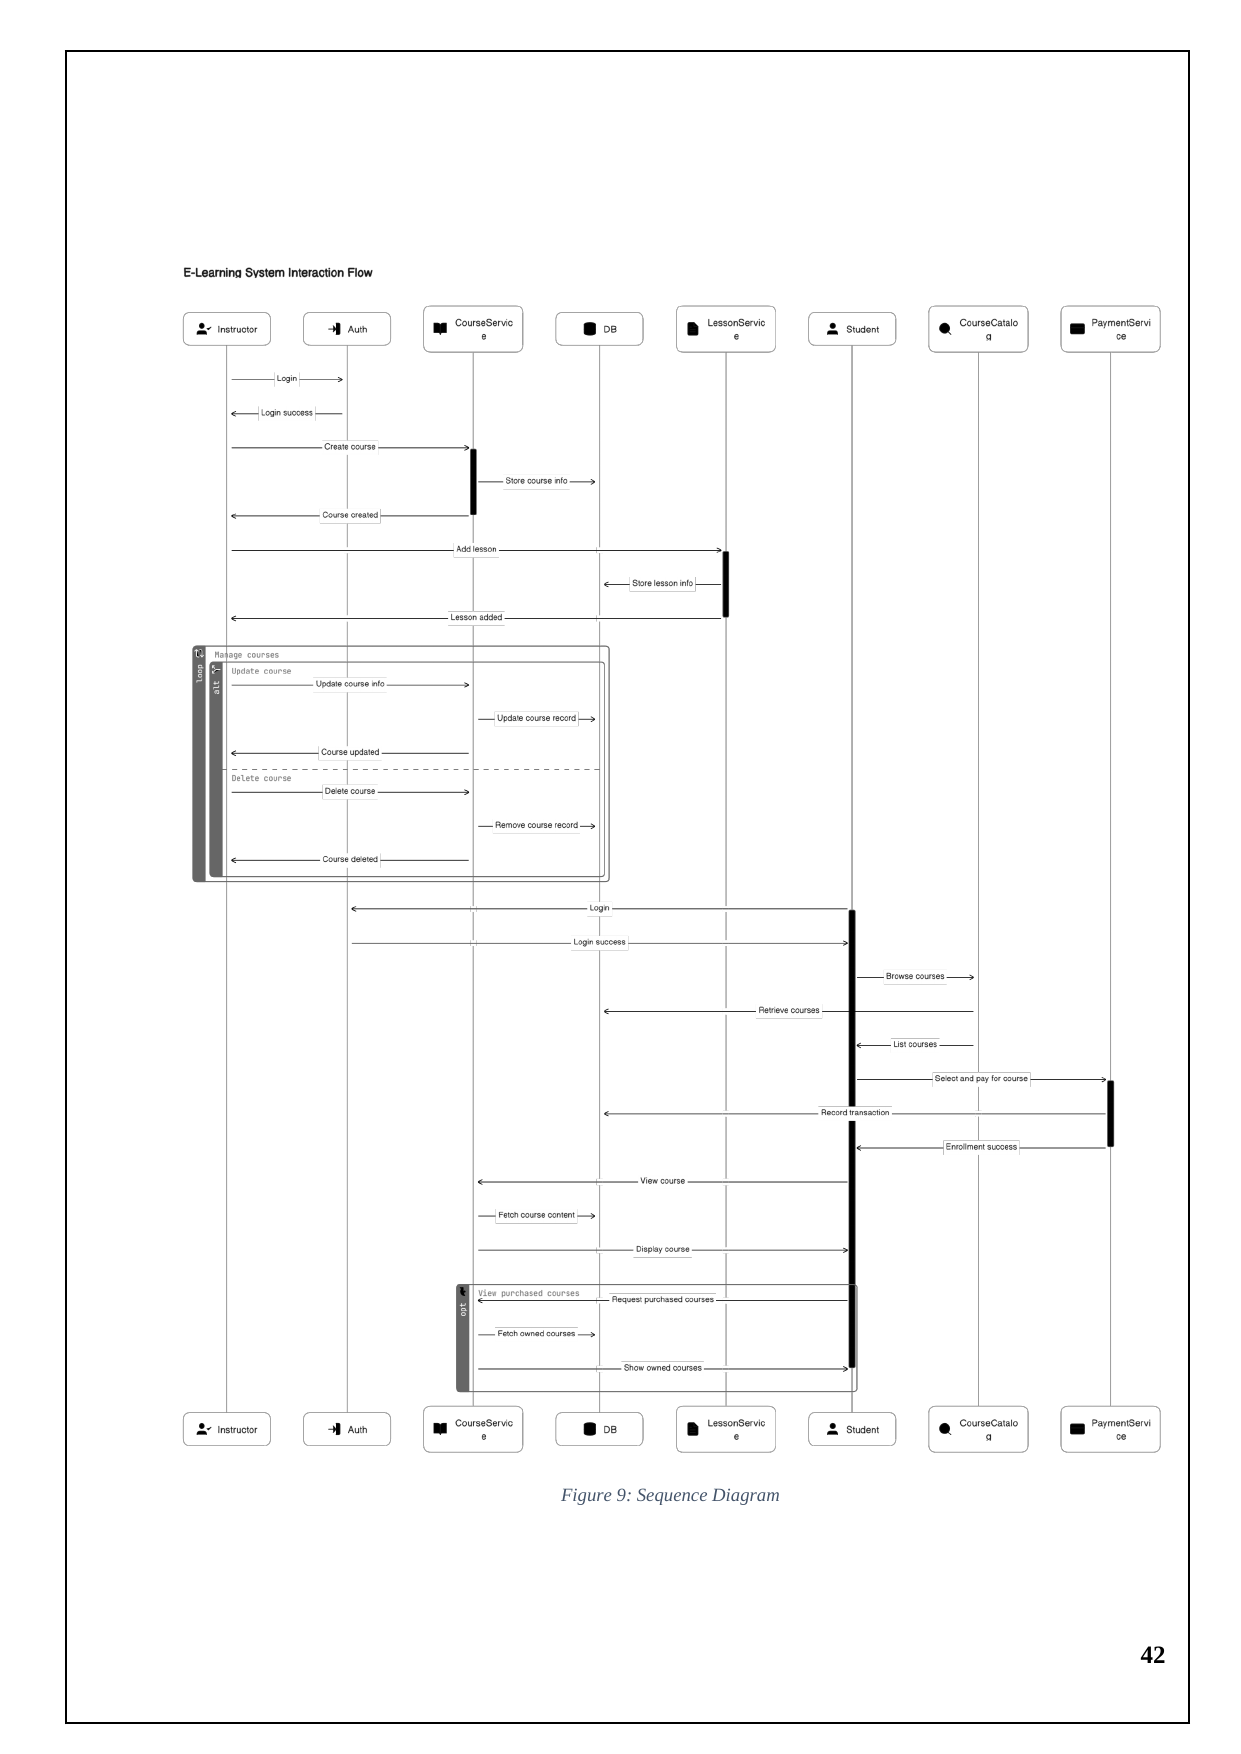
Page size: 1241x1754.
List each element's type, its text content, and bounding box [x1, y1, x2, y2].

text Figure 9: Sequence Diagram [177, 1484, 1165, 1505]
picture [177, 258, 1166, 1458]
